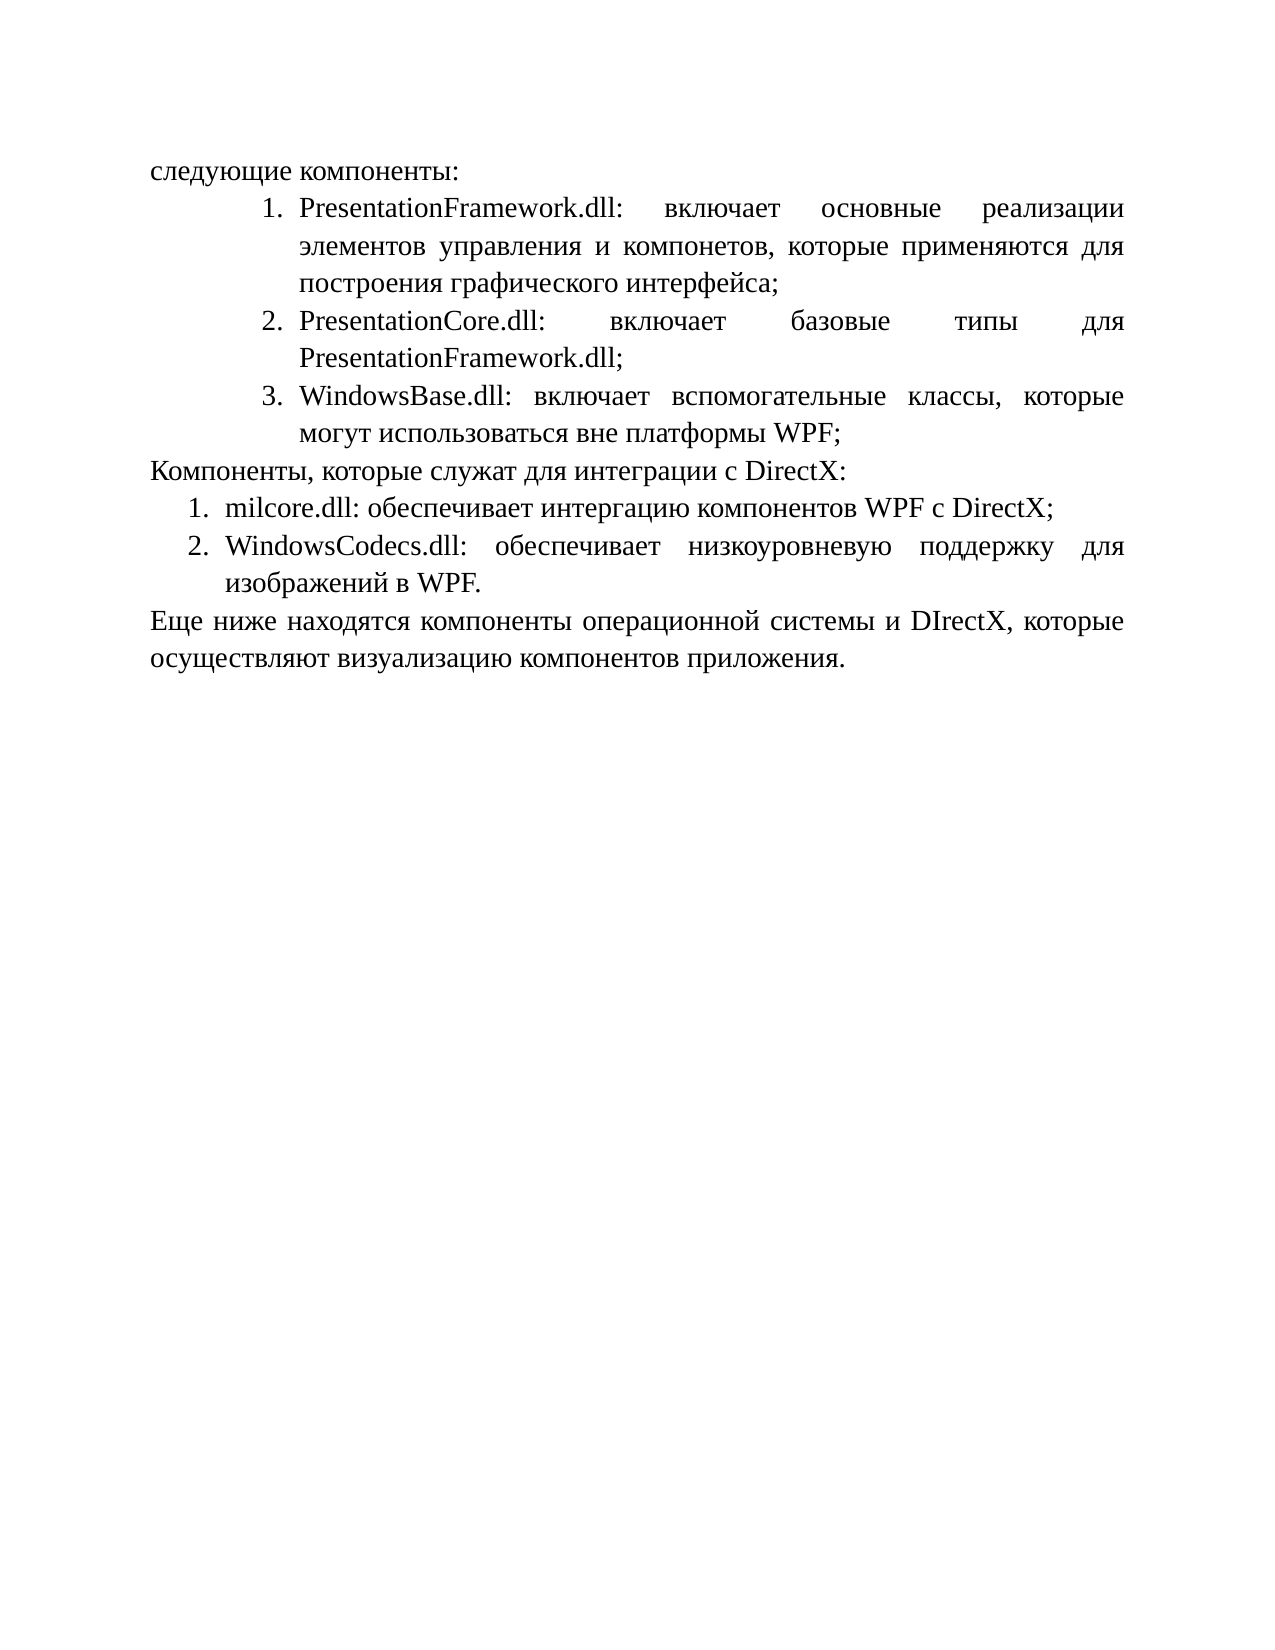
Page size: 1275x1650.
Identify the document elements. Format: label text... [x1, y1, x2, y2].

list WindowsBase.dll: включает вспомогательные классы, которые могут использоваться вне платформы WPF; [261, 375, 1125, 450]
list milcore.dll: обеспечивает интергацию компонентов WPF с DirectX; [187, 487, 1125, 525]
list PresentationFramework.dll: включает основные реализации элементов управления и компонетов, которые применяются для построения графического интерфейса; [261, 187, 1125, 300]
list PresentationCore.dll: включает базовые типы для PresentationFramework.dll; [261, 300, 1125, 375]
list WindowsCodecs.dll: обеспечивает низкоуровневую поддержку для изображений в WPF. [187, 525, 1125, 600]
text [150, 150, 1125, 187]
text Еще ниже находятся компоненты операционной системы и DIrectX, которые осуществляют визуализацию компонентов приложения. [150, 600, 1125, 675]
text Компоненты, которые служат для интеграции с DirectX: [150, 450, 1125, 487]
